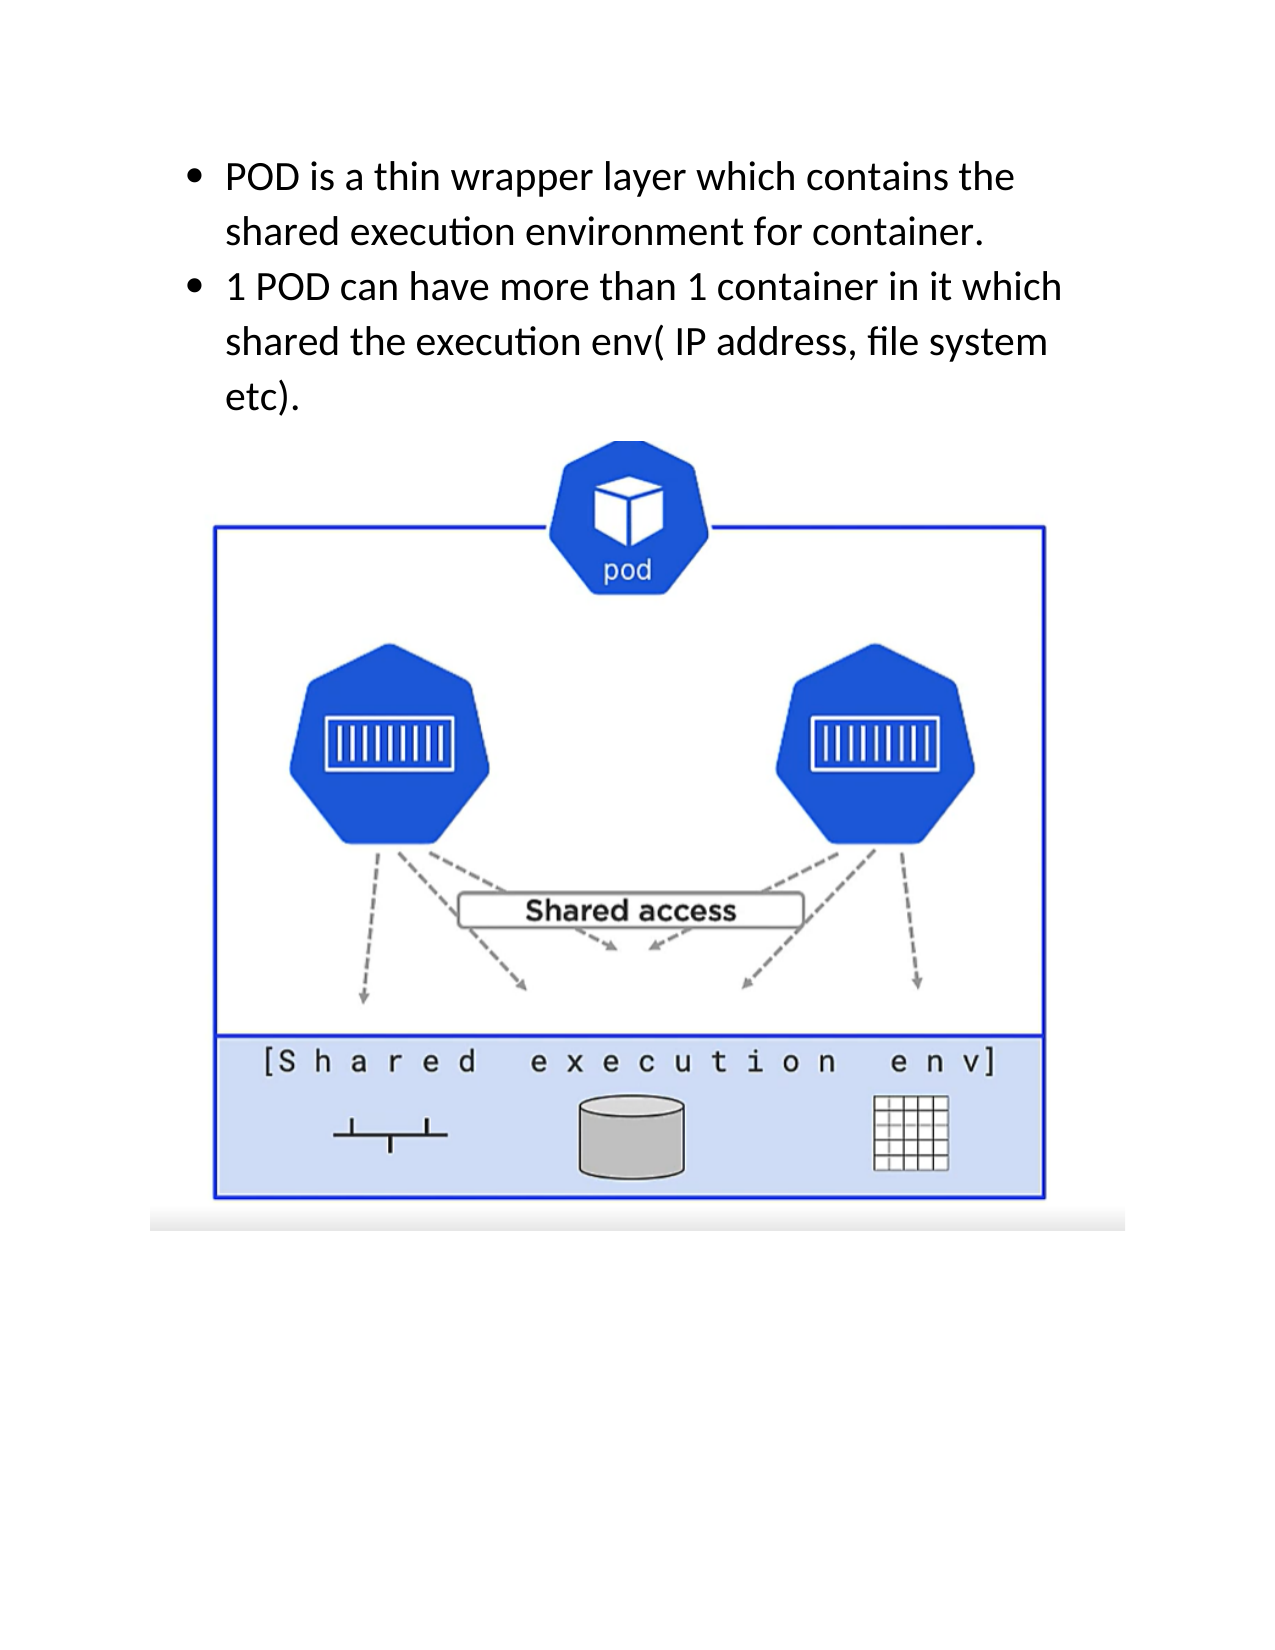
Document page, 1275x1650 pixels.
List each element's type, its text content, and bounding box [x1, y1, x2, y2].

picture [150, 441, 1125, 1231]
list POD is a thin wrapper layer which contains the shared execution environment for container. [187, 150, 1125, 256]
list 1 POD can have more than 1 container in it which shared the execution env( IP address, file system etc). [187, 260, 1125, 420]
